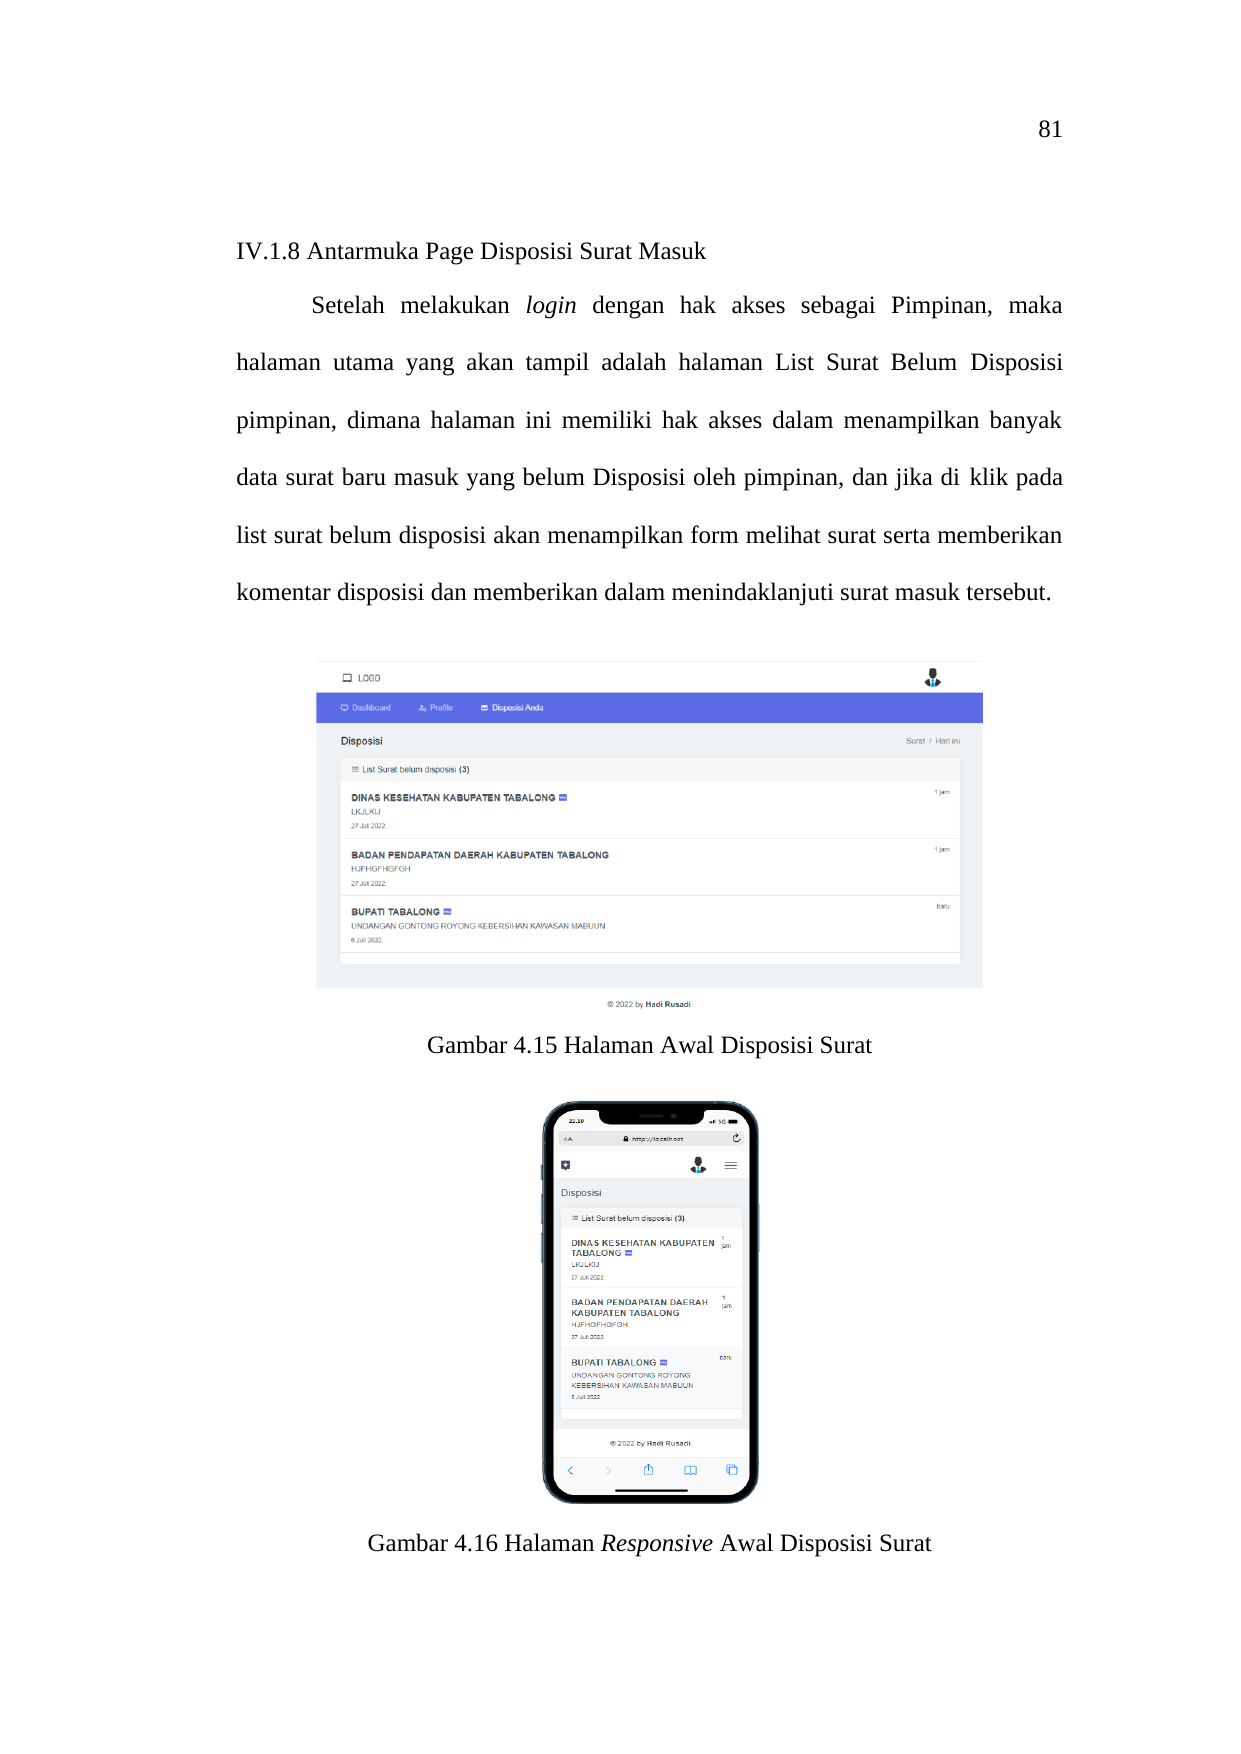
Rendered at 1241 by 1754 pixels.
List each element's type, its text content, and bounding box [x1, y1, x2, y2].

text Setelah melakukan login dengan hak akses sebagai Pimpinan, maka halaman utama yang akan tampil adalah halaman List Surat Belum Disposisi pimpinan, dimana halaman ini memiliki hak akses dalam menampilkan banyak data surat baru masuk yang belum Disposisi oleh pimpinan, dan jika di klik pada list surat belum disposisi akan menampilkan form melihat surat serta memberikan komentar disposisi dan memberikan dalam menindaklanjuti surat masuk tersebut. [236, 290, 1063, 606]
text Gambar 4.16 Halaman Responsive Awal Disposisi Surat [236, 1528, 1063, 1557]
picture [540, 1100, 760, 1504]
text Gambar 4.15 Halaman Awal Disposisi Surat [236, 1030, 1063, 1059]
subtitle Antarmuka Page Disposisi Surat Masuk [236, 236, 1063, 265]
picture [316, 660, 983, 1018]
